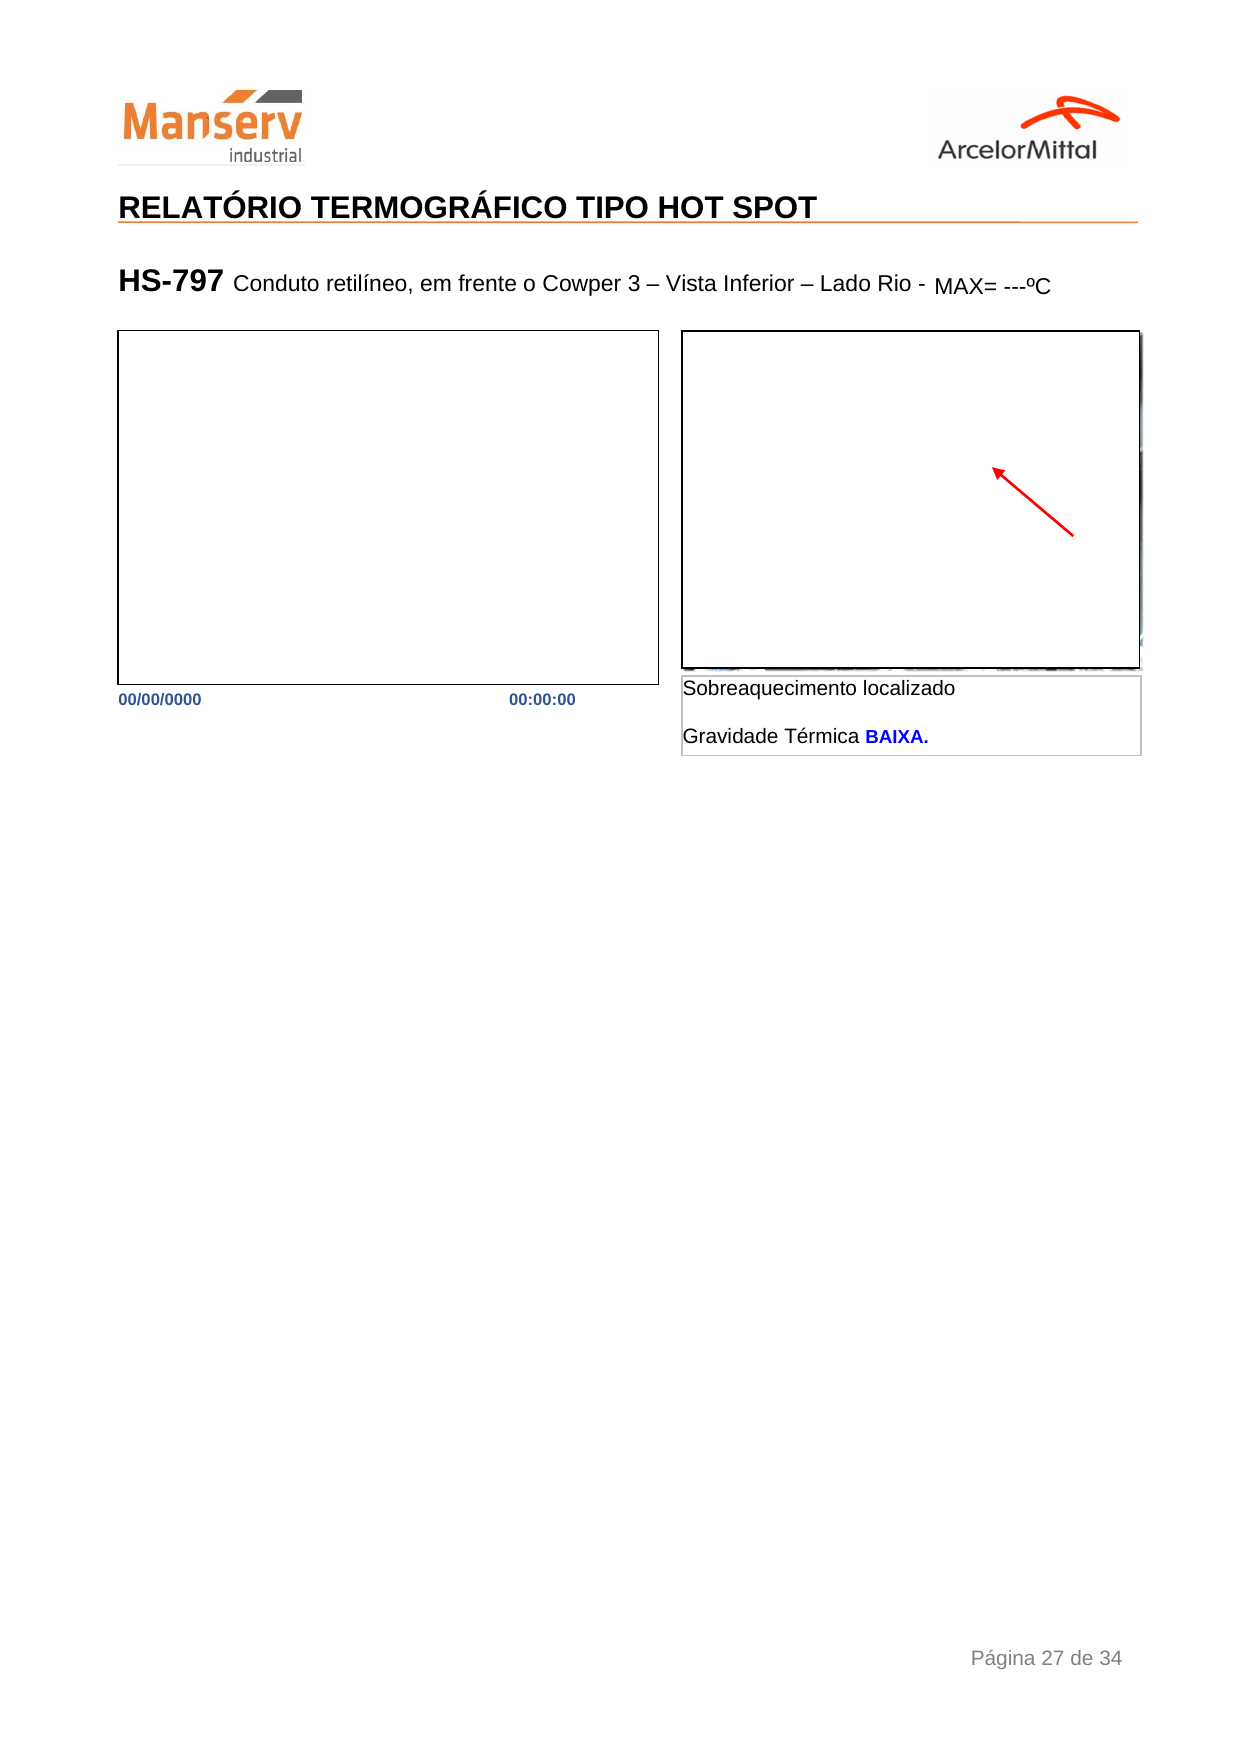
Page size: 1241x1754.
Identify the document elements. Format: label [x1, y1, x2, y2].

picture [118, 88, 306, 166]
picture [929, 90, 1123, 163]
